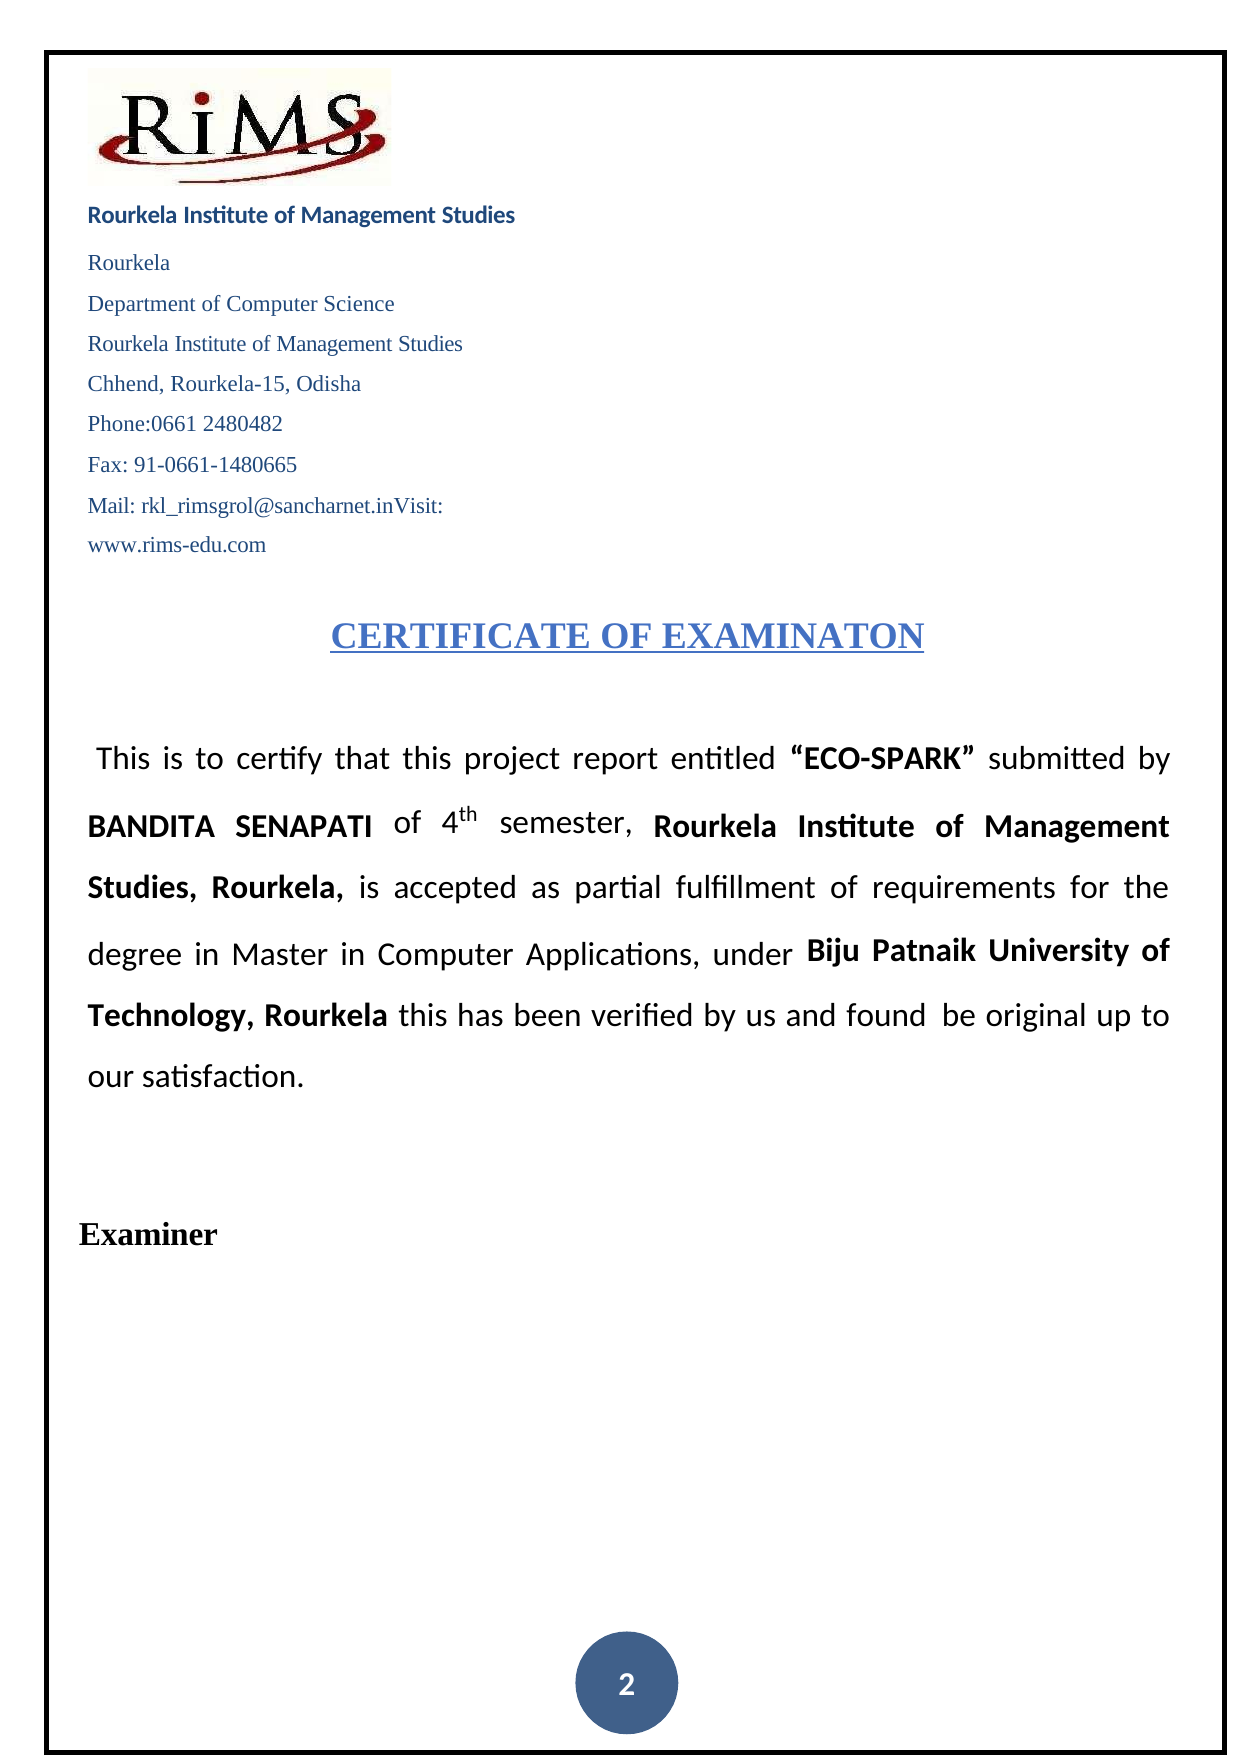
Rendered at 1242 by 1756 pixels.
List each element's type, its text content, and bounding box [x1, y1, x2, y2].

subtitle Examiner [78, 1214, 1222, 1252]
text Rourkela [87, 249, 1222, 275]
text This is to certify that this project report entitled “ECO-SPARK” submitted by BANDITA SENAPATI of 4th semester, Rourkela Institute of Management Studies, Rourkela, is accepted as partial fulfillment of requirements for the degree in Master in Computer Applications, under Biju Patnaik University of Technology, Rourkela this has been verified by us and found be original up to our satisfaction. [87, 737, 1170, 1096]
text Rourkela Institute of Management Studies [87, 199, 1222, 230]
text Mail: rkl_rimsgrol@sancharnet.inVisit: [87, 492, 1222, 518]
picture [87, 68, 392, 186]
text Fax: 91-0661-1480665 [87, 451, 1222, 477]
text CERTIFICATE OF EXAMINATON [49, 614, 1211, 657]
text Department of Computer Science Rourkela Institute of Management Studies Chhend, Rourkela-15, Odisha Phone:0661 2480482 [87, 289, 469, 437]
text www.rims-edu.com [87, 531, 1222, 558]
